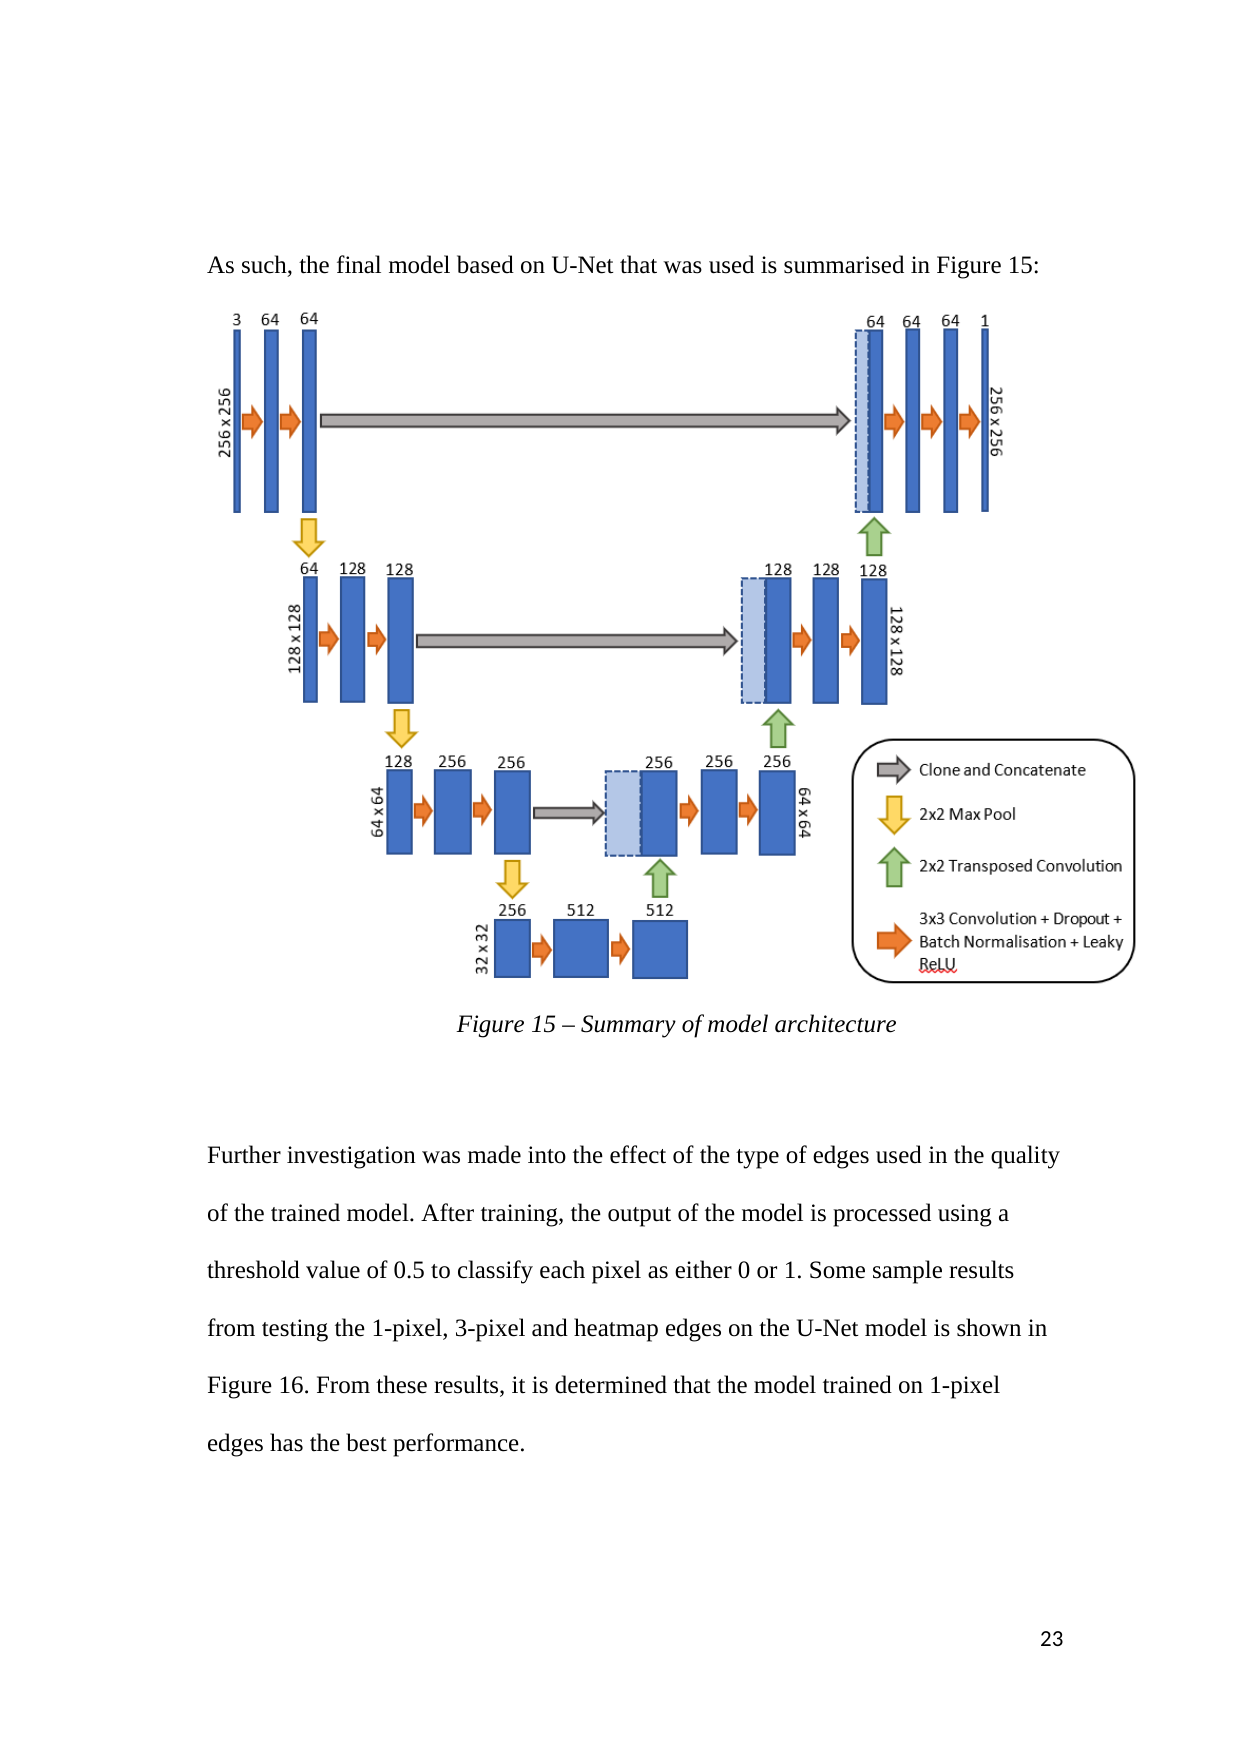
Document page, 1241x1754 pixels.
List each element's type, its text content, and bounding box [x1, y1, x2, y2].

text Further investigation was made into the effect of the type of edges used in the quality of the trained model. After training, the output of the model is processed using a threshold value of 0.5 to classify each pixel as either 0 or 1. Some sample results from testing the 1-pixel, 3-pixel and heatmap edges on the U-Net model is shown in Figure 16. From these results, it is determined that the model trained on 1-pixel edges has the best performance. [207, 997, 1063, 1456]
text As such, the final model based on U-Net that was used is summarised in Figure 15: [207, 250, 1063, 279]
picture [206, 300, 1147, 997]
